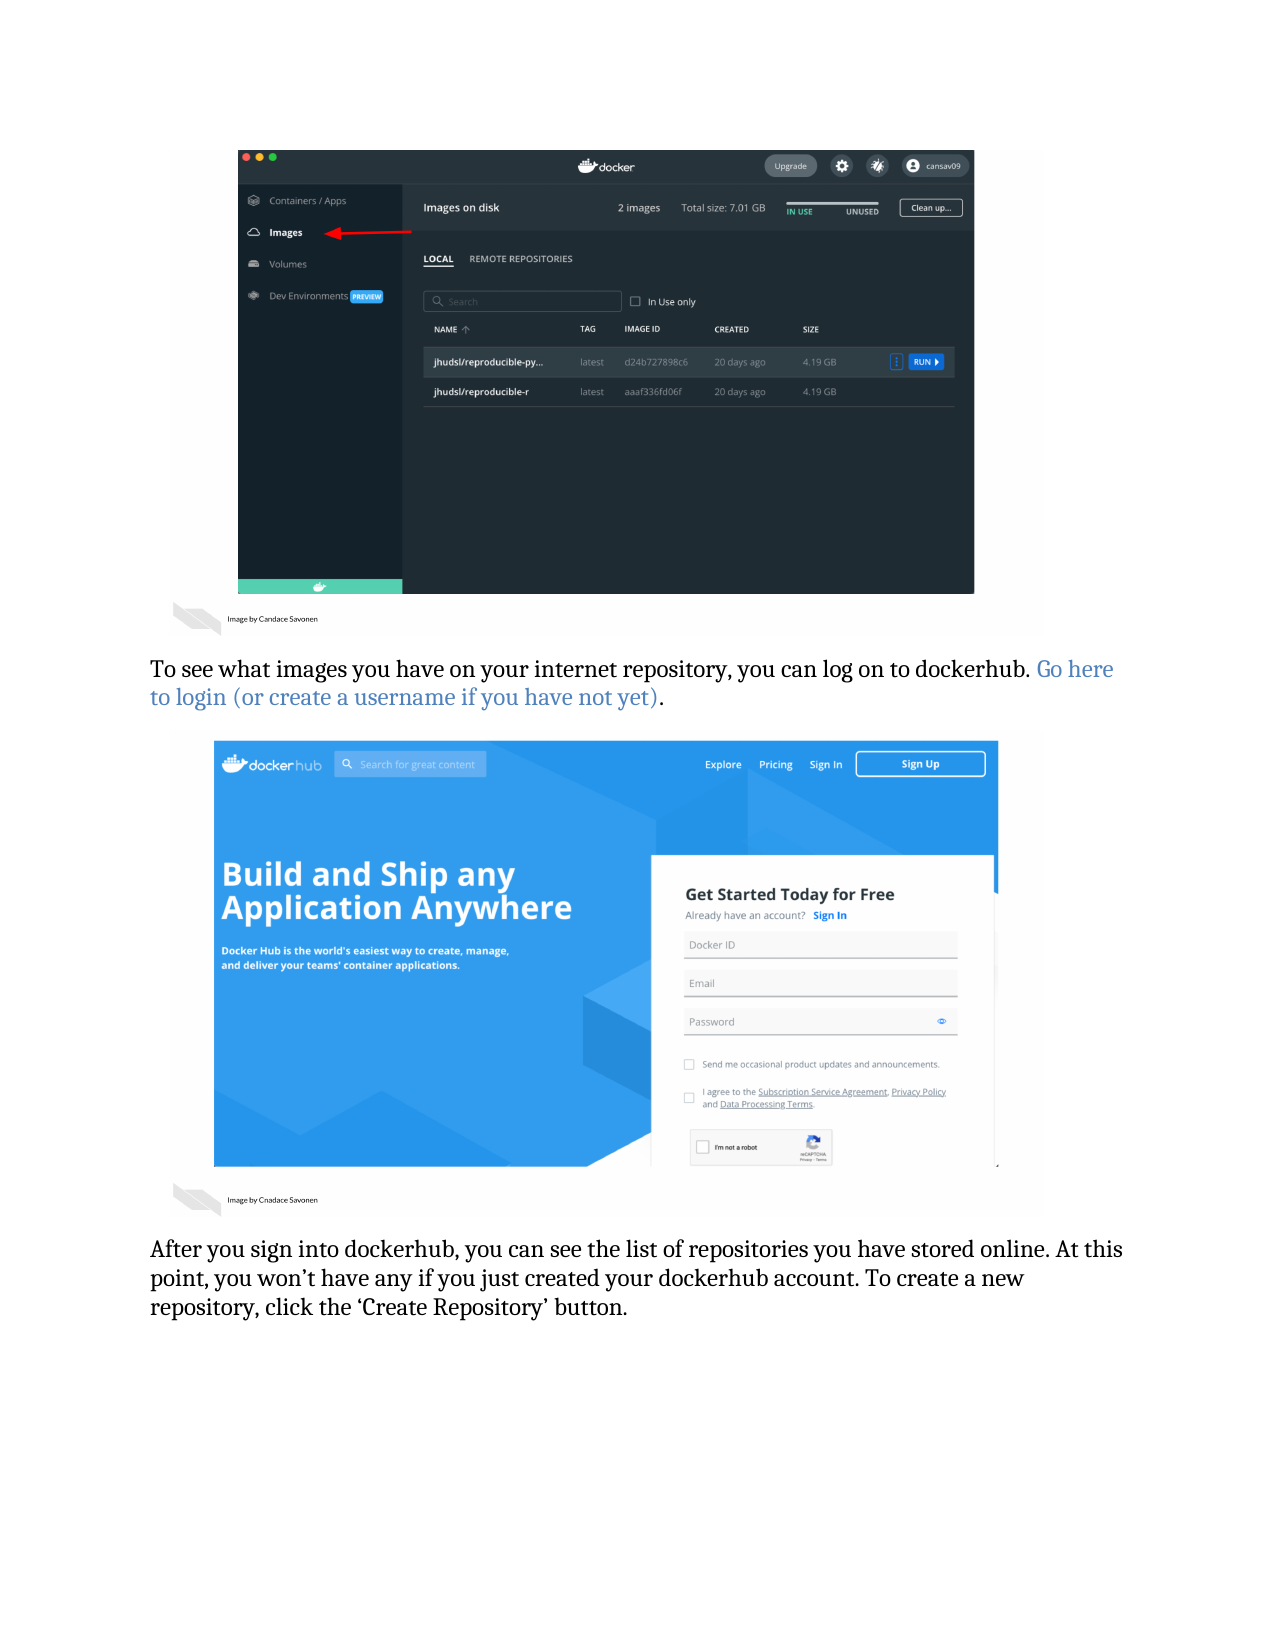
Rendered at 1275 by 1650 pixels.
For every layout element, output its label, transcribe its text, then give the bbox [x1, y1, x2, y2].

text After you sign into dockerhub, you can see the list of repositories you have stored online. At this point, you won’t have any if you just created your dockerhub account. To create a new repository, click the ‘Create Repository’ button. [150, 1235, 1125, 1322]
picture [168, 150, 1044, 636]
text To see what images you have on your internet repository, you can log on to dockerhub. Go here to login (or create a username if you have not yet). [150, 654, 1125, 712]
picture [168, 730, 1044, 1217]
